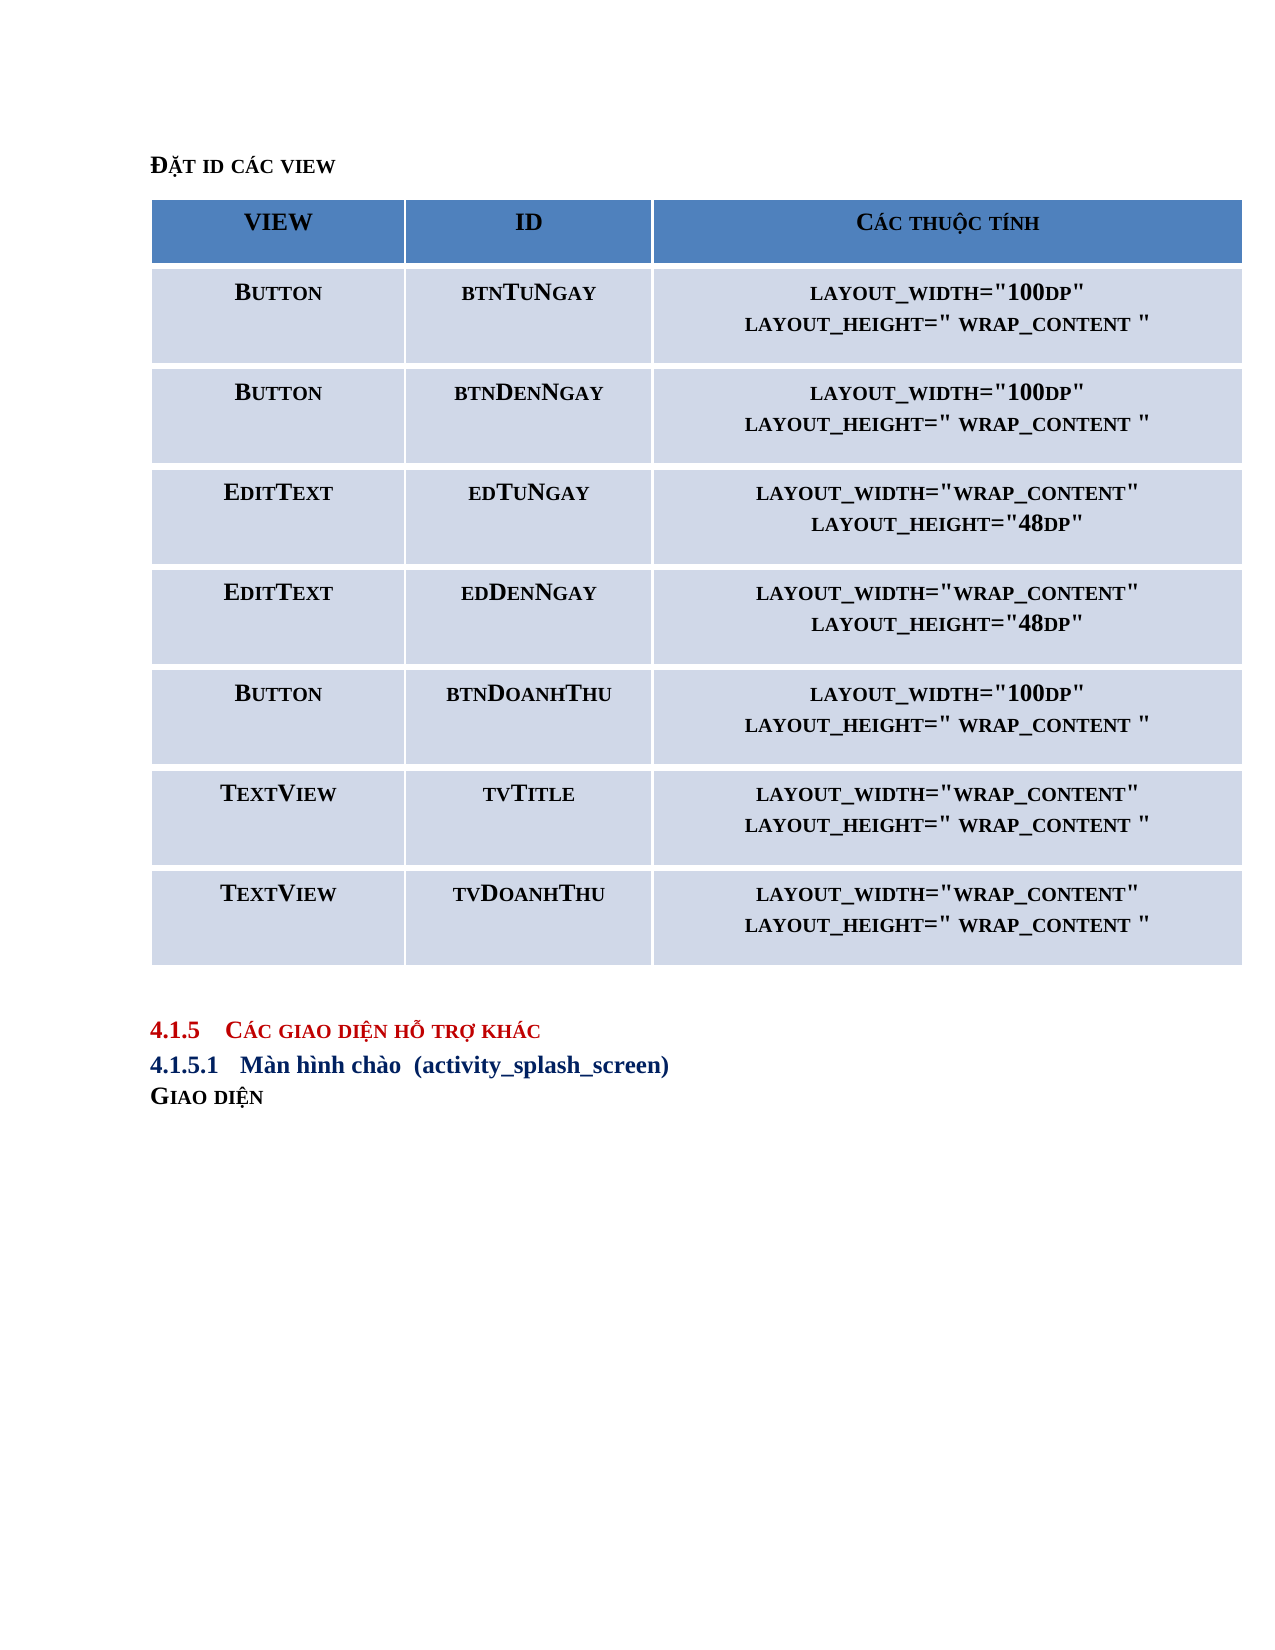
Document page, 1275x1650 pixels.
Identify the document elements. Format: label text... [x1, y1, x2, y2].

table_cell tvTitle [406, 771, 651, 865]
table_header Các thuộc tính [654, 200, 1242, 263]
table_cell btnDoanhThu [406, 670, 651, 764]
text Giao diện [150, 1081, 1125, 1110]
table_cell Button [152, 269, 404, 363]
table_cell layout_width="wrap_content" layout_height=" wrap_content " [654, 771, 1242, 865]
table_cell btnDenNgay [406, 369, 651, 463]
table_cell TextView [152, 871, 404, 965]
text Đặt id các view [150, 150, 1125, 179]
table_cell EditText [152, 470, 404, 564]
table_cell layout_width="wrap_content" layout_height=" wrap_content " [654, 871, 1242, 965]
table_cell Button [152, 670, 404, 764]
table_cell TextView [152, 771, 404, 865]
table_header VIEW [152, 200, 404, 263]
table_cell edTuNgay [406, 470, 651, 564]
table_cell layout_width="100dp" layout_height=" wrap_content " [654, 269, 1242, 363]
table_cell btnTuNgay [406, 269, 651, 363]
table_cell edDenNgay [406, 570, 651, 664]
table_cell EditText [152, 570, 404, 664]
table_cell Button [152, 369, 404, 463]
table_header ID [406, 200, 651, 263]
subtitle Màn hình chào (activity_splash_screen) [150, 1050, 1125, 1079]
subtitle Các giao diện hỗ trợ khác [150, 1015, 1125, 1043]
table_cell layout_width="100dp" layout_height=" wrap_content " [654, 369, 1242, 463]
table_cell tvDoanhThu [406, 871, 651, 965]
table_cell layout_width="100dp" layout_height=" wrap_content " [654, 670, 1242, 764]
table_cell layout_width="wrap_content" layout_height="48dp" [654, 470, 1242, 564]
table_cell layout_width="wrap_content" layout_height="48dp" [654, 570, 1242, 664]
